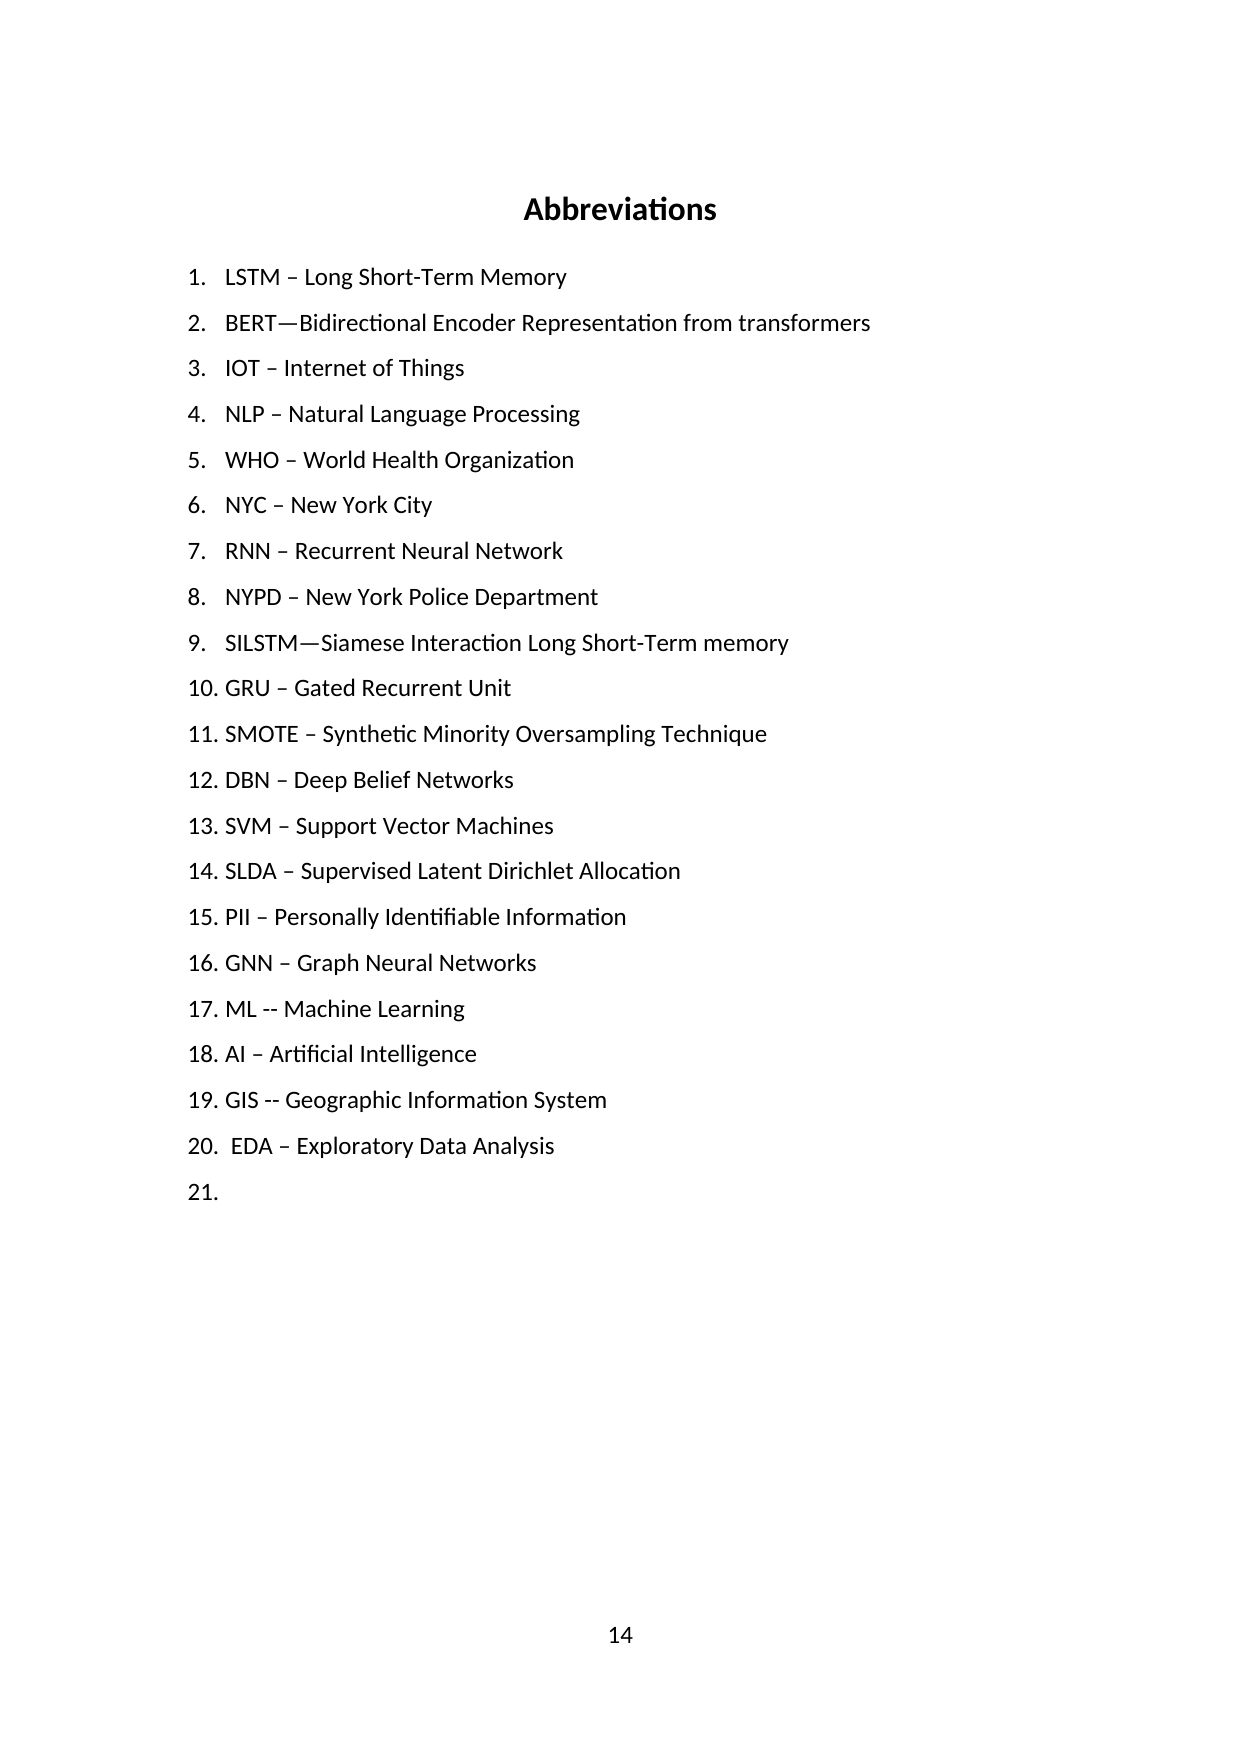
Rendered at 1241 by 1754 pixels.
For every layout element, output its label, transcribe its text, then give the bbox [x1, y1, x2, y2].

list PII – Personally Identifiable Information [187, 901, 1090, 932]
list GIS -- Geographic Information System [187, 1084, 1090, 1115]
list SLDA – Supervised Latent Dirichlet Allocation [187, 856, 1090, 886]
list DBN – Deep Belief Networks [187, 764, 1090, 794]
list BERT—Bidirectional Encoder Representation from transformers [187, 307, 1090, 337]
list NYC – New York City [187, 490, 1090, 520]
list SILSTM—Siamese Interaction Long Short-Term memory [187, 627, 1090, 657]
list ML -- Machine Learning [187, 993, 1090, 1023]
list IOT – Internet of Things [187, 352, 1090, 383]
list LSTM – Long Short-Term Memory [187, 261, 1090, 292]
list AI – Artificial Intelligence [187, 1038, 1090, 1069]
list SMOTE – Synthetic Minority Oversampling Technique [187, 718, 1090, 749]
list NLP – Natural Language Processing [187, 398, 1090, 429]
list GNN – Graph Neural Networks [187, 947, 1090, 977]
list EDA – Exploratory Data Analysis [187, 1130, 1090, 1160]
list WHO – World Health Organization [187, 444, 1090, 474]
list SVM – Support Vector Machines [187, 810, 1090, 840]
list RNN – Recurrent Neural Network [187, 535, 1090, 566]
list GRU – Gated Recurrent Unit [187, 673, 1090, 703]
list NYPD – New York Police Department [187, 581, 1090, 612]
subtitle Abbreviations [150, 187, 1090, 228]
